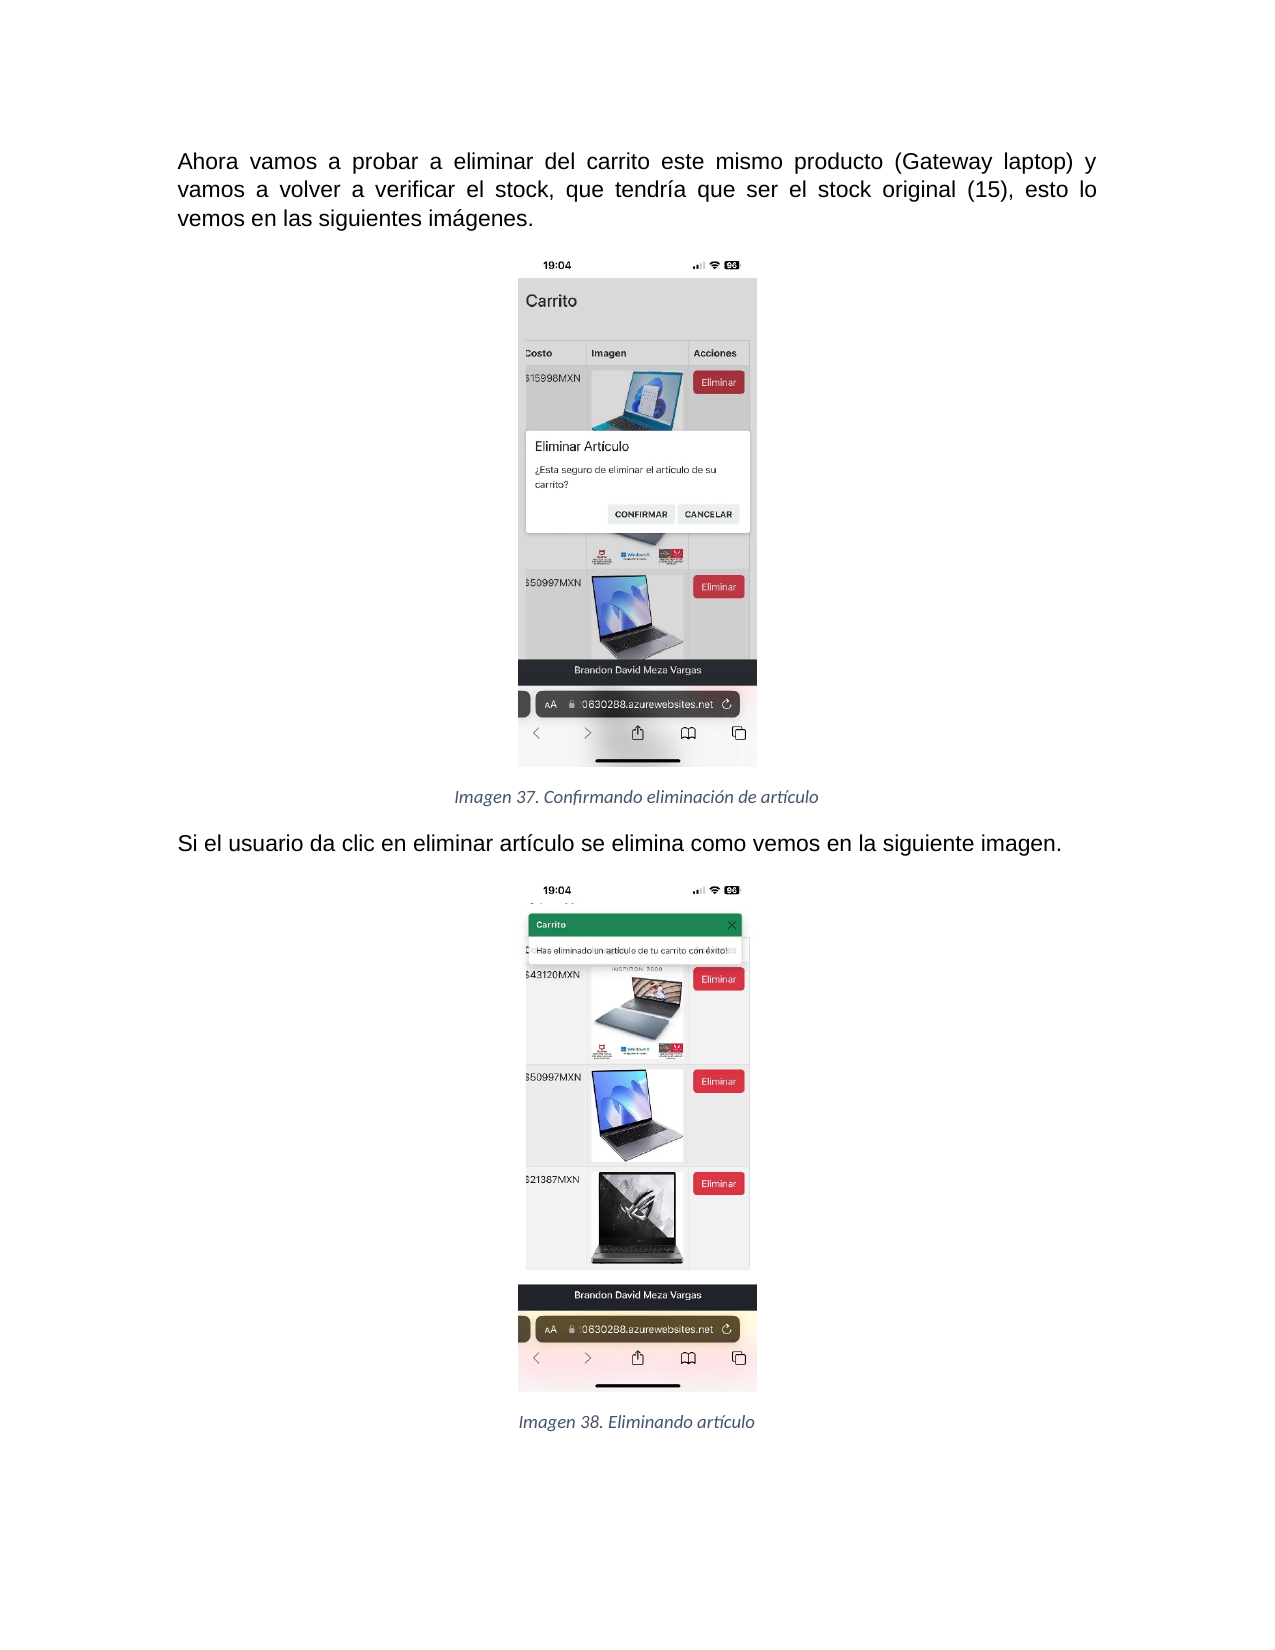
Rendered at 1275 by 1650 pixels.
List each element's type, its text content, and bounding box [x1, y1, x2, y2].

picture [518, 249, 757, 767]
text Imagen 37. Confirmando eliminación de artículo [177, 786, 1098, 809]
text Imagen 38. Eliminando artículo [177, 1411, 1098, 1434]
text Ahora vamos a probar a eliminar del carrito este mismo producto (Gateway laptop) y vamos a volver a verificar el stock, que tendría que ser el stock original (15), esto lo vemos en las siguientes imágenes. [177, 148, 1098, 231]
picture [518, 874, 757, 1392]
text Si el usuario da clic en eliminar artículo se elimina como vemos en la siguiente imagen. [177, 829, 1098, 856]
